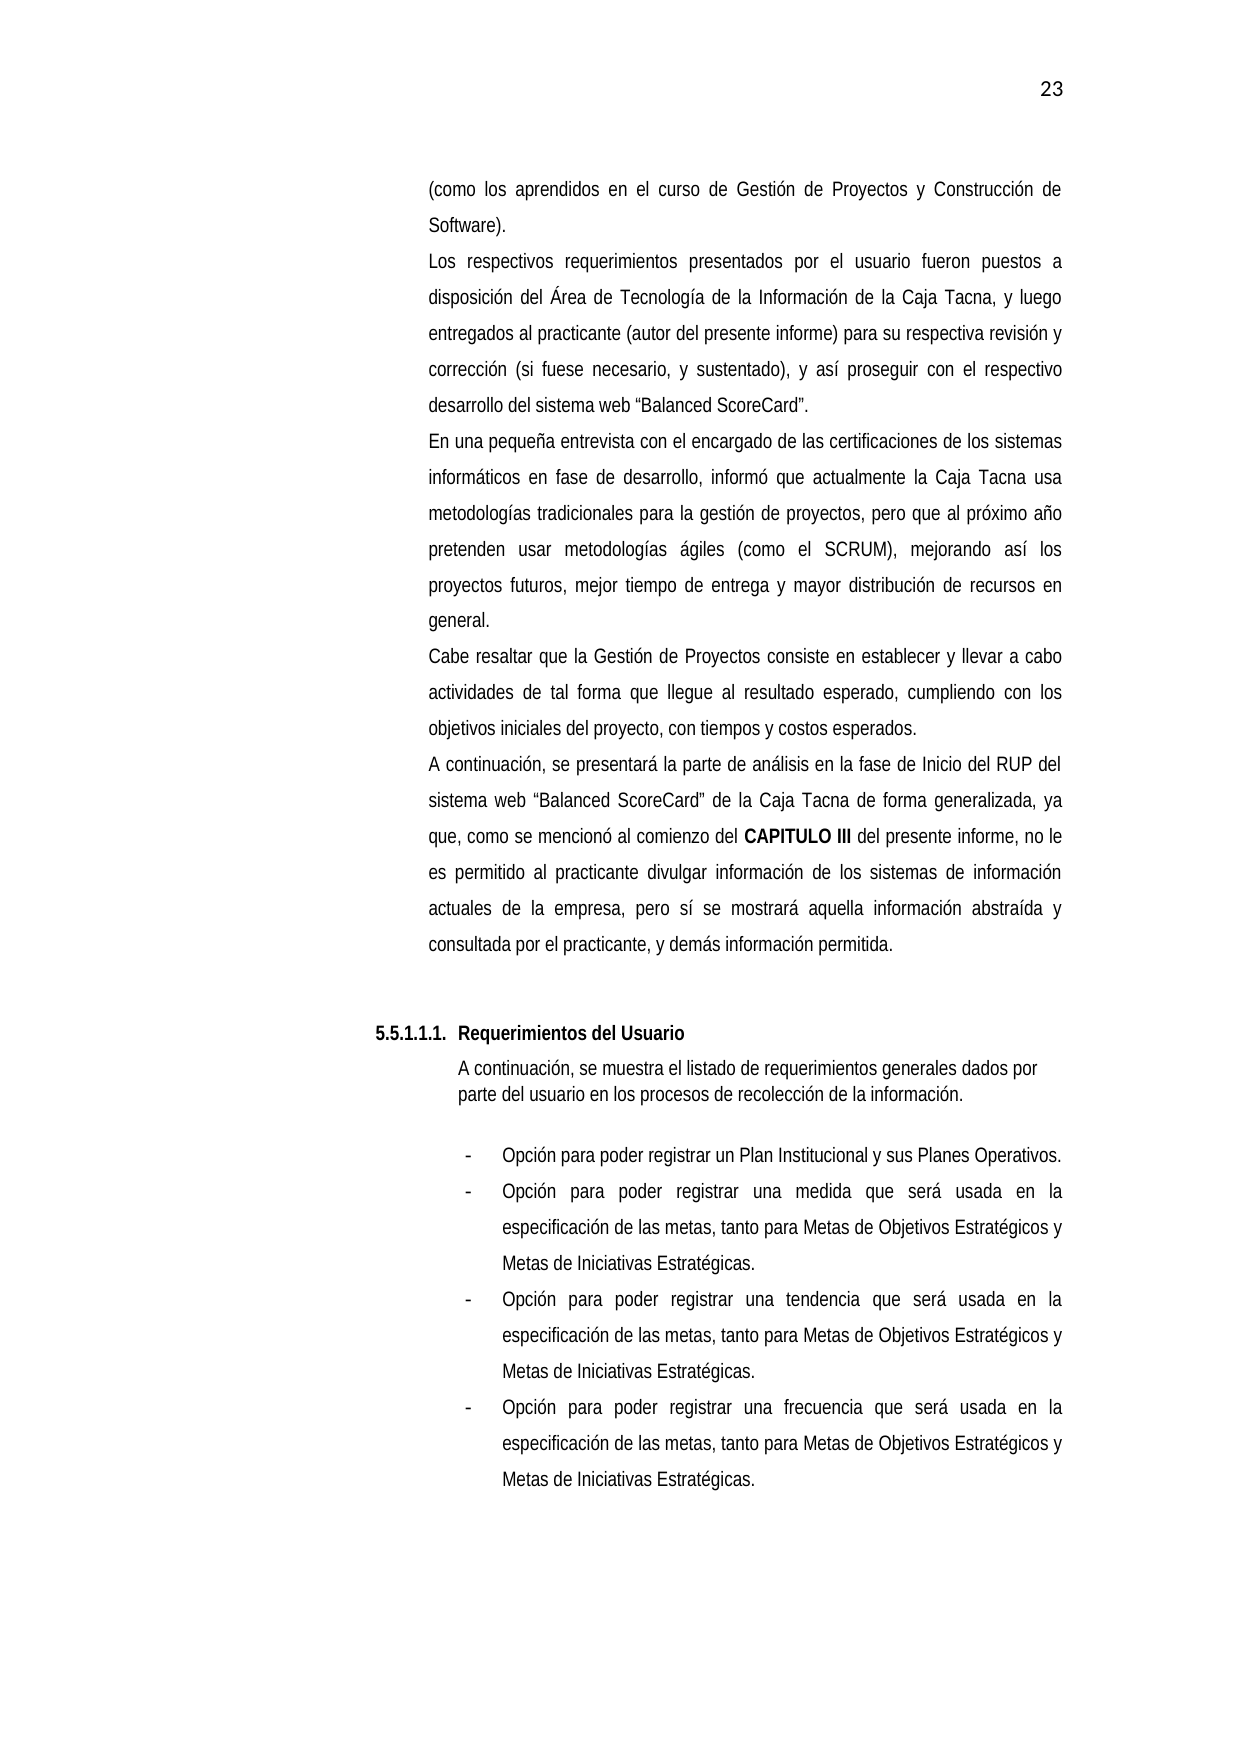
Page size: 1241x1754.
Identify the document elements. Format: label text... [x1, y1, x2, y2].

list Opción para poder registrar una tendencia que será usada en la especificación de las metas, tanto para Metas de Objetivos Estratégicos y Metas de Iniciativas Estratégicas. [464, 1287, 1063, 1383]
list A continuación, se presentará la parte de análisis en la fase de Inicio del RUP del sistema web “Balanced ScoreCard” de la Caja Tacna de forma generalizada, ya que, como se mencionó al comienzo del CAPITULO III del presente informe, no le es permitido al practicante divulgar información de los sistemas de información actuales de la empresa, pero sí se mostrará aquella información abstraída y consultada por el practicante, y demás información permitida. [428, 752, 1063, 956]
list Los respectivos requerimientos presentados por el usuario fueron puestos a disposición del Área de Tecnología de la Información de la Caja Tacna, y luego entregados al practicante (autor del presente informe) para su respectiva revisión y corrección (si fuese necesario, y sustentado), y así proseguir con el respectivo desarrollo del sistema web “Balanced ScoreCard”. [428, 249, 1063, 417]
list A continuación, se muestra el listado de requerimientos generales dados por parte del usuario en los procesos de recolección de la información. [458, 1056, 1063, 1106]
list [428, 177, 1063, 237]
list Opción para poder registrar una frecuencia que será usada en la especificación de las metas, tanto para Metas de Objetivos Estratégicos y Metas de Iniciativas Estratégicas. [464, 1395, 1063, 1491]
list Opción para poder registrar una medida que será usada en la especificación de las metas, tanto para Metas de Objetivos Estratégicos y Metas de Iniciativas Estratégicas. [464, 1179, 1063, 1275]
list Cabe resaltar que la Gestión de Proyectos consiste en establecer y llevar a cabo actividades de tal forma que llegue al resultado esperado, cumpliendo con los objetivos iniciales del proyecto, con tiempos y costos esperados. [428, 644, 1063, 740]
list Opción para poder registrar un Plan Institucional y sus Planes Operativos. [464, 1143, 1063, 1167]
list Requerimientos del Usuario [375, 1020, 1063, 1044]
list En una pequeña entrevista con el encargado de las certificaciones de los sistemas informáticos en fase de desarrollo, informó que actualmente la Caja Tacna usa metodologías tradicionales para la gestión de proyectos, pero que al próximo año pretenden usar metodologías ágiles (como el SCRUM), mejorando así los proyectos futuros, mejor tiempo de entrega y mayor distribución de recursos en general. [428, 429, 1063, 632]
